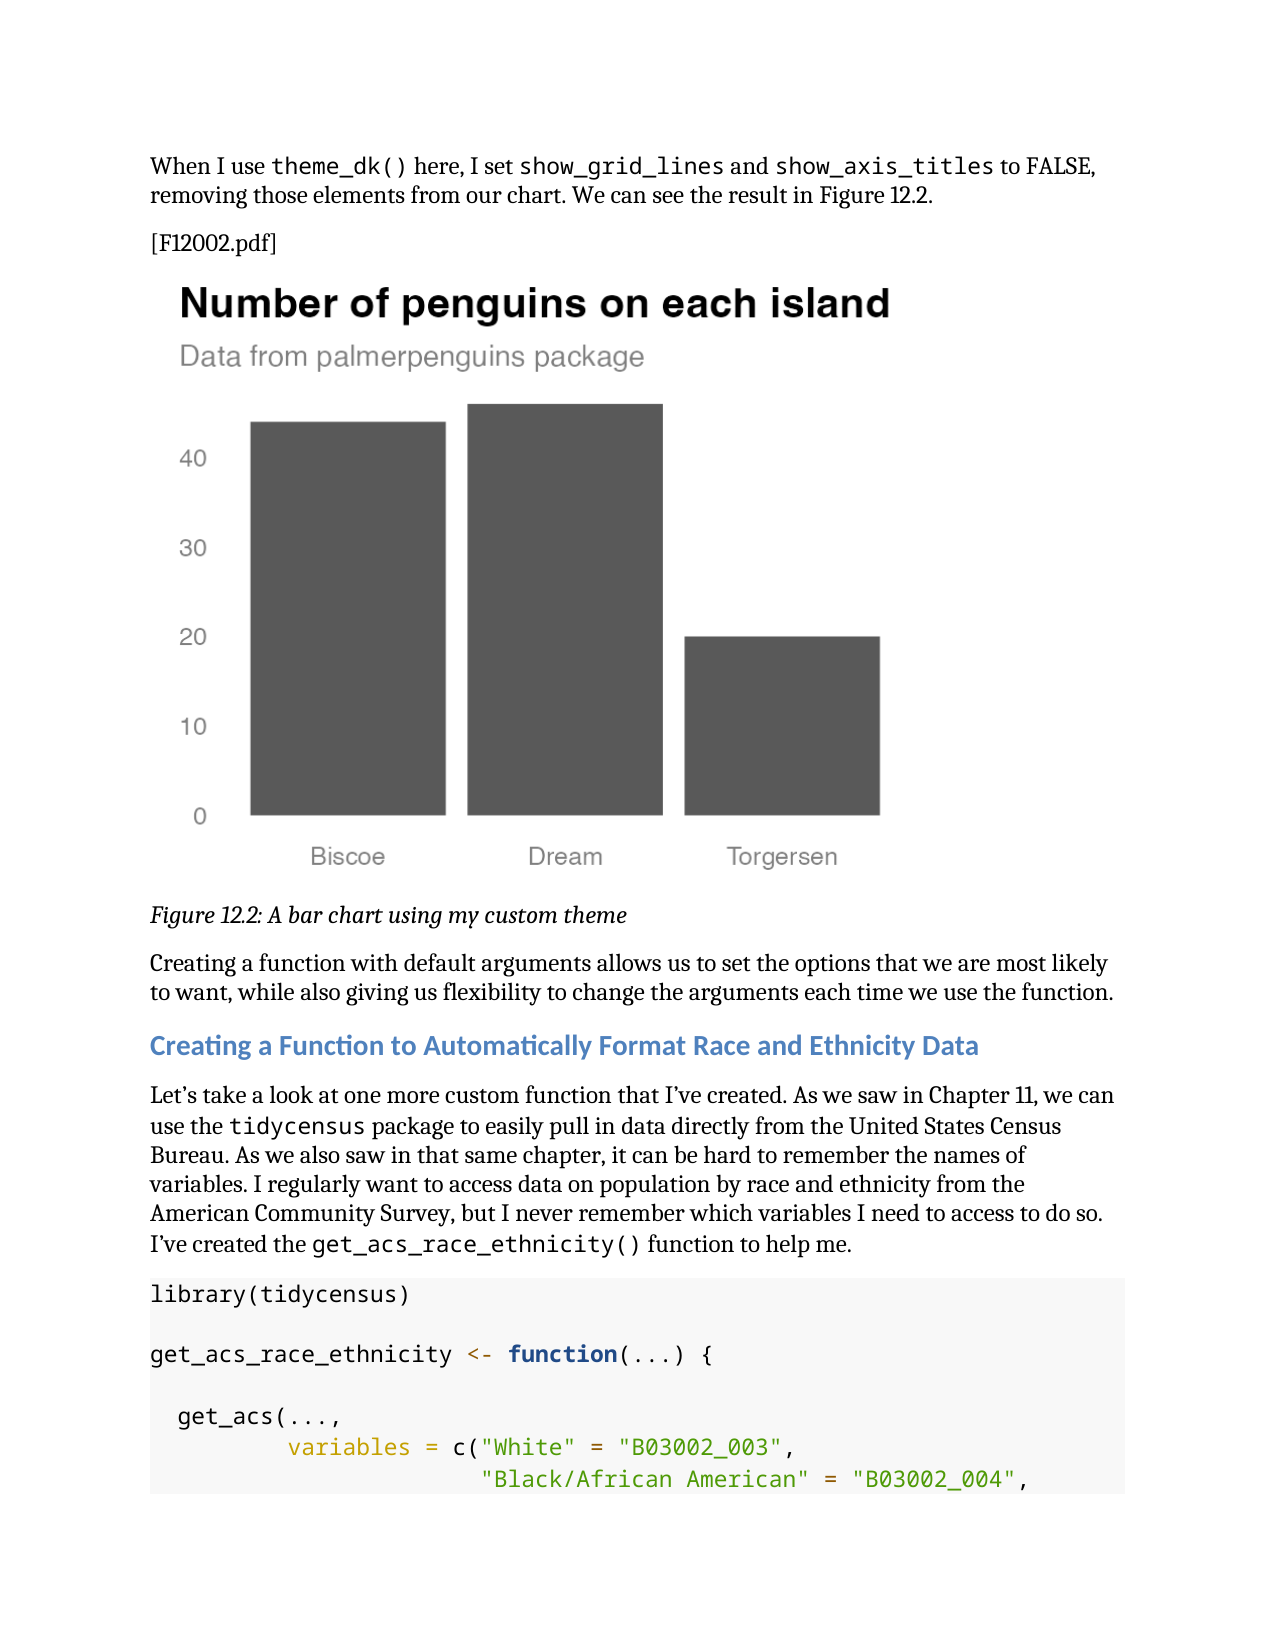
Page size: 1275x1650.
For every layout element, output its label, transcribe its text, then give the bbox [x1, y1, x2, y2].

text Figure 12.2: A bar chart using my custom theme [150, 901, 1125, 930]
text When I use theme_dk() here, I set show_grid_lines and show_axis_titles to FALSE, removing those elements from our chart. We can see the result in Figure 12.2. [150, 150, 1125, 210]
picture [168, 276, 924, 881]
subtitle Creating a Function to Automatically Format Race and Ethnicity Data [150, 1027, 1125, 1063]
text Let’s take a look at one more custom function that I’ve created. As we saw in Chapter 11, we can use the tidycensus package to easily pull in data directly from the United States Census Bureau. As we also saw in that same chapter, it can be hard to remember the names of variables. I regularly want to access data on population by race and ethnicity from the American Community Survey, but I never remember which variables I need to access to do so. I’ve created the get_acs_race_ethnicity() function to help me. [150, 1081, 1125, 1259]
text Creating a function with default arguments allows us to set the options that we are most likely to want, while also giving us flexibility to change the arguments each time we use the function. [150, 949, 1125, 1006]
text [F12002.pdf] [150, 229, 1125, 257]
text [150, 1278, 1125, 1494]
